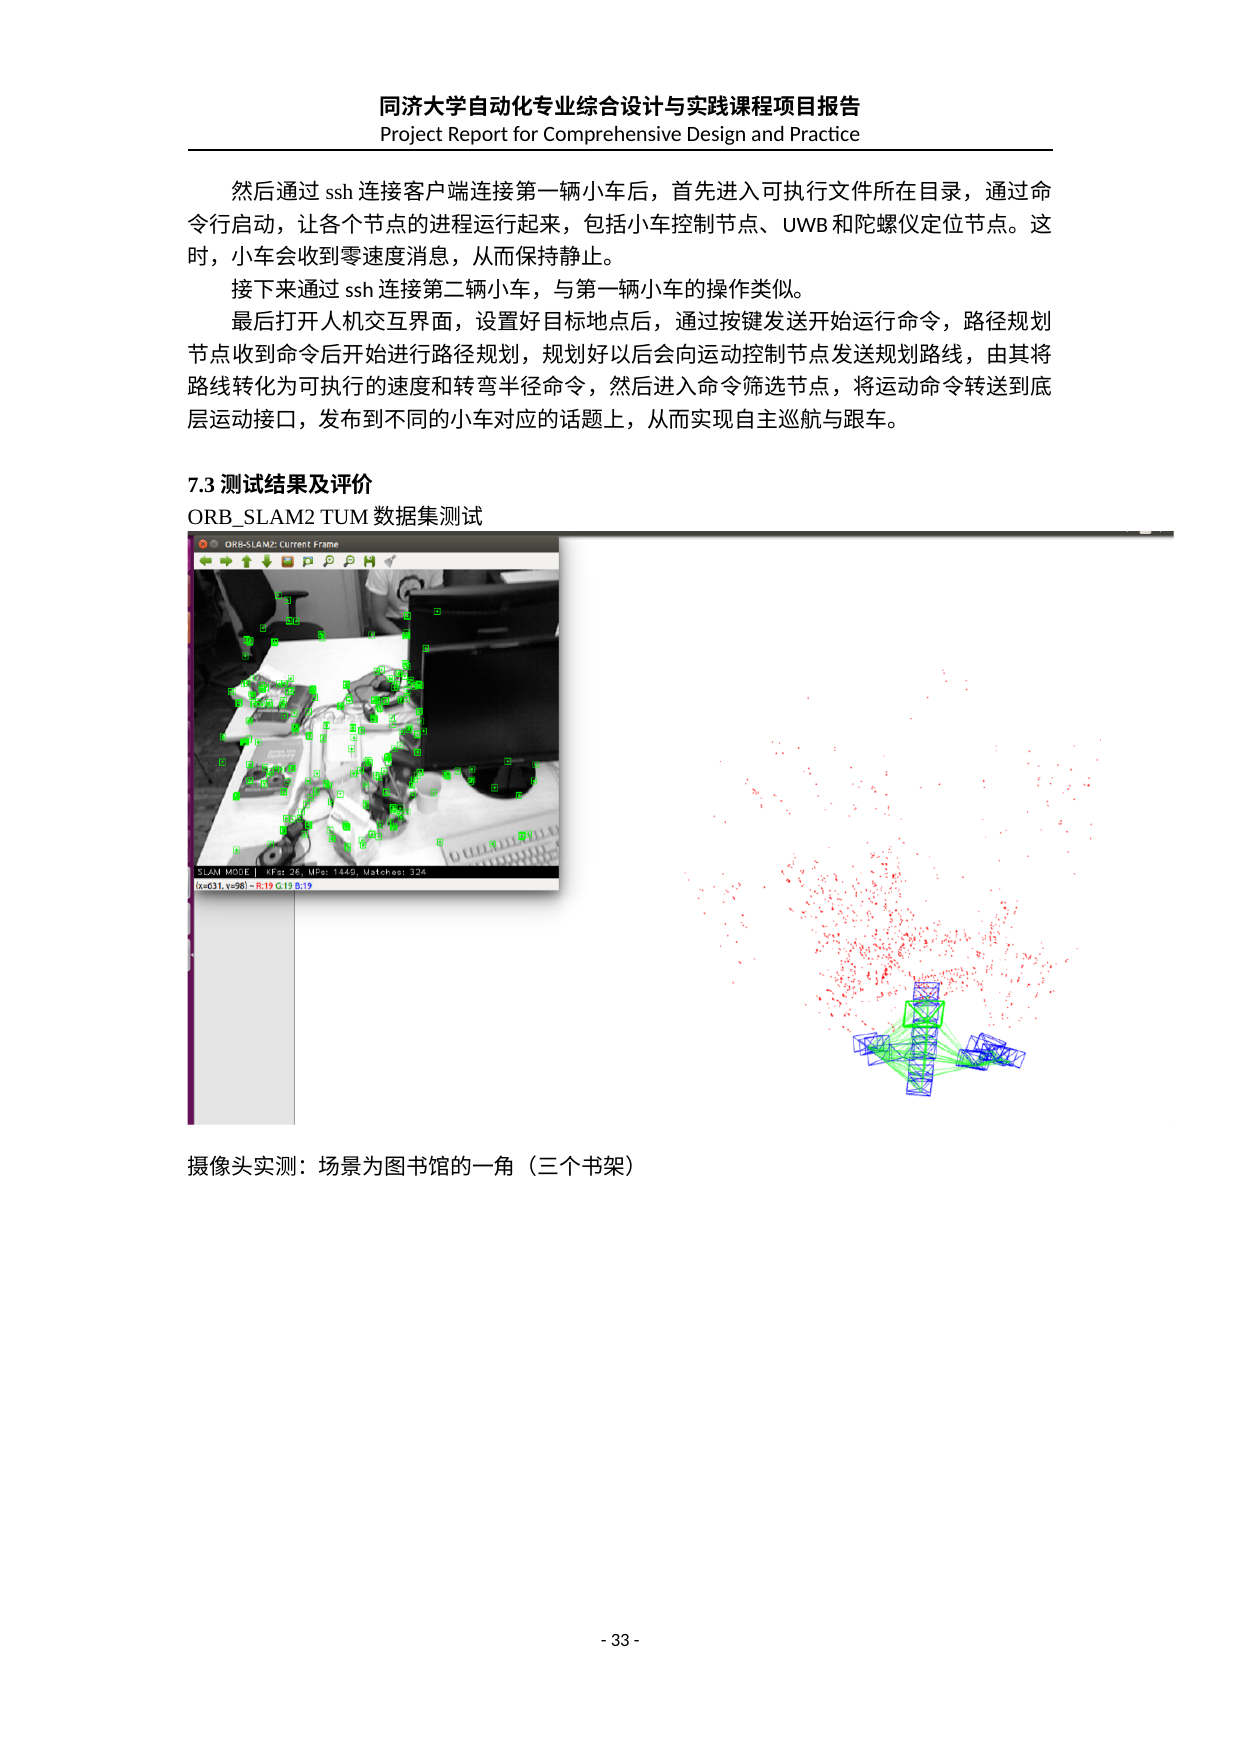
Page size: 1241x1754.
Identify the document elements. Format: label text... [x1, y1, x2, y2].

text 摄像头实测：场景为图书馆的一角（三个书架） [187, 1149, 1053, 1181]
text 最后打开人机交互界面，设置好目标地点后，通过按键发送开始运行命令，路径规划节点收到命令后开始进行路径规划，规划好以后会向运动控制节点发送规划路线，由其将路线转化为可执行的速度和转弯半径命令，然后进入命令筛选节点，将运动命令转送到底层运动接口，发布到不同的小车对应的话题上，从而实现自主巡航与跟车。 [187, 304, 1053, 434]
text ORB_SLAM2 TUM数据集测试 [187, 499, 1053, 531]
text 接下来通过ssh连接第二辆小车，与第一辆小车的操作类似。 [187, 271, 1053, 304]
picture [187, 531, 1174, 1125]
text 然后通过ssh连接客户端连接第一辆小车后，首先进入可执行文件所在目录，通过命令行启动，让各个节点的进程运行起来，包括小车控制节点、UWB和陀螺仪定位节点。这时，小车会收到零速度消息，从而保持静止。 [187, 174, 1053, 271]
text 7.3 测试结果及评价 [187, 466, 1053, 499]
